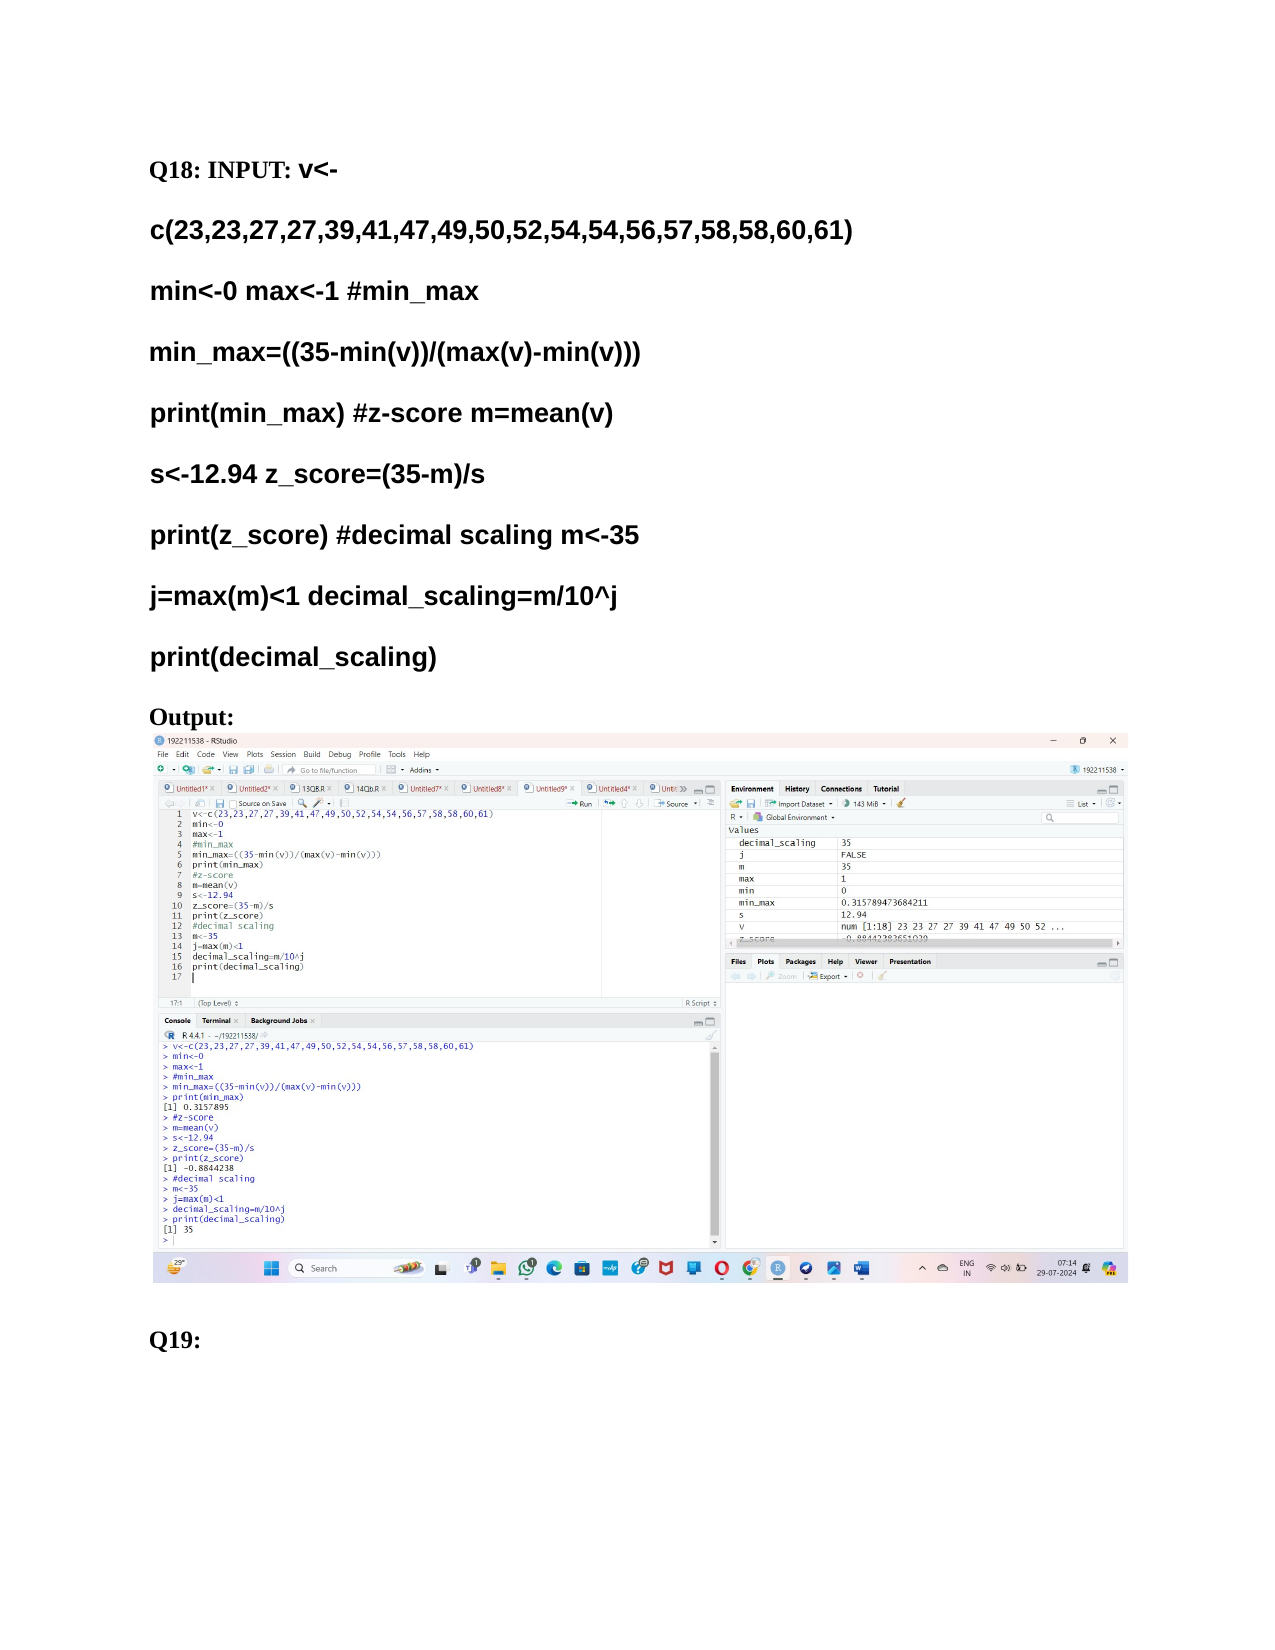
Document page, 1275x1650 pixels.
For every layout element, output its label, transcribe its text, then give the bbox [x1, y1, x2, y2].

text min_max=((35-min(v))/(max(v)-min(v))) print(min_max) #z-score m=mean(v) s<-12.94 z_score=(35-m)/s print(z_score) #decimal scaling m<-35 j=max(m)<1 decimal_scaling=m/10^j print(decimal_scaling) [148, 336, 643, 672]
text Q19: [148, 1326, 893, 1354]
picture [153, 733, 1129, 1283]
text Output: [148, 702, 893, 730]
text Q18: INPUT: v<-c(23,23,27,27,39,41,47,49,50,52,54,54,56,57,58,58,60,61) min<-0 max<-1 #min_max [148, 153, 894, 306]
